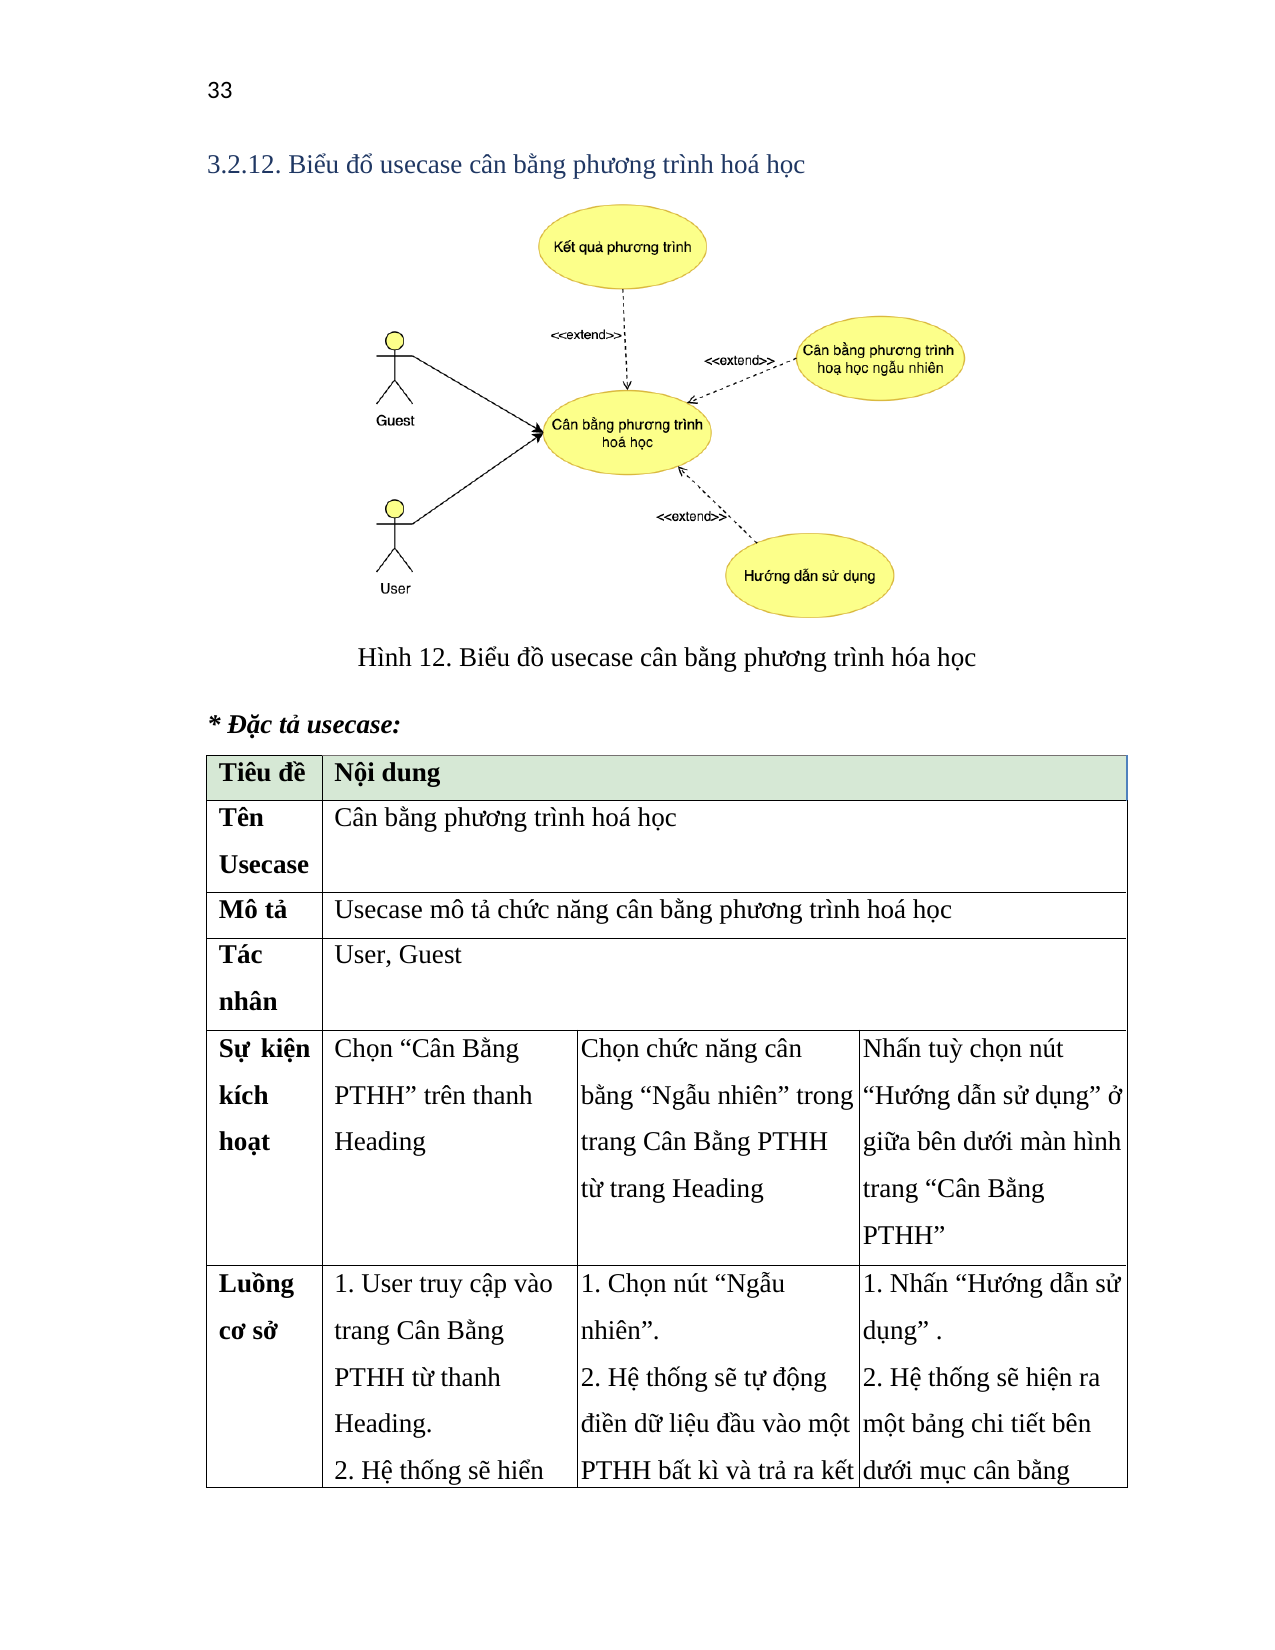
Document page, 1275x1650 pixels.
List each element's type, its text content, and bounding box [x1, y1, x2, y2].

table_cell Chọn “Cân Bằng PTHH” trên thanh Heading [323, 1031, 577, 1265]
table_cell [860, 1265, 1127, 1487]
text * Đặc tả usecase: [207, 708, 1127, 739]
table_cell Tác nhân [207, 939, 322, 1029]
subtitle 3.2.12. Biểu đổ usecase cân bằng phương trình hoá học [207, 148, 1127, 179]
table_cell Mô tả [207, 893, 322, 938]
table_cell Sự kiện kích hoạt [207, 1031, 322, 1265]
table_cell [323, 1266, 577, 1487]
table_cell Tên Usecase [207, 801, 322, 892]
table_header Nội dung [323, 756, 1126, 800]
table_cell Cân bằng phương trình hoá học [323, 801, 1127, 892]
table_cell Nhấn tuỳ chọn nút “Hướng dẫn sử dụng” ở giữa bên dưới màn hình trang “Cân Bằng PTHH” [860, 1030, 1127, 1265]
picture [352, 194, 982, 626]
text Hình 12. Biểu đồ usecase cân bằng phương trình hóa học [207, 641, 1127, 672]
table_cell Usecase mô tả chức năng cân bằng phương trình hoá học [323, 892, 1127, 938]
table_cell Chọn chức năng cân bằng “Ngẫu nhiên” trong trang Cân Bằng PTHH từ trang Heading [578, 1031, 859, 1265]
table_cell Luồng cơ sở [207, 1266, 322, 1487]
table_cell User, Guest [323, 938, 1127, 1029]
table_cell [578, 1266, 859, 1487]
table_header Tiêu đề [207, 756, 322, 800]
